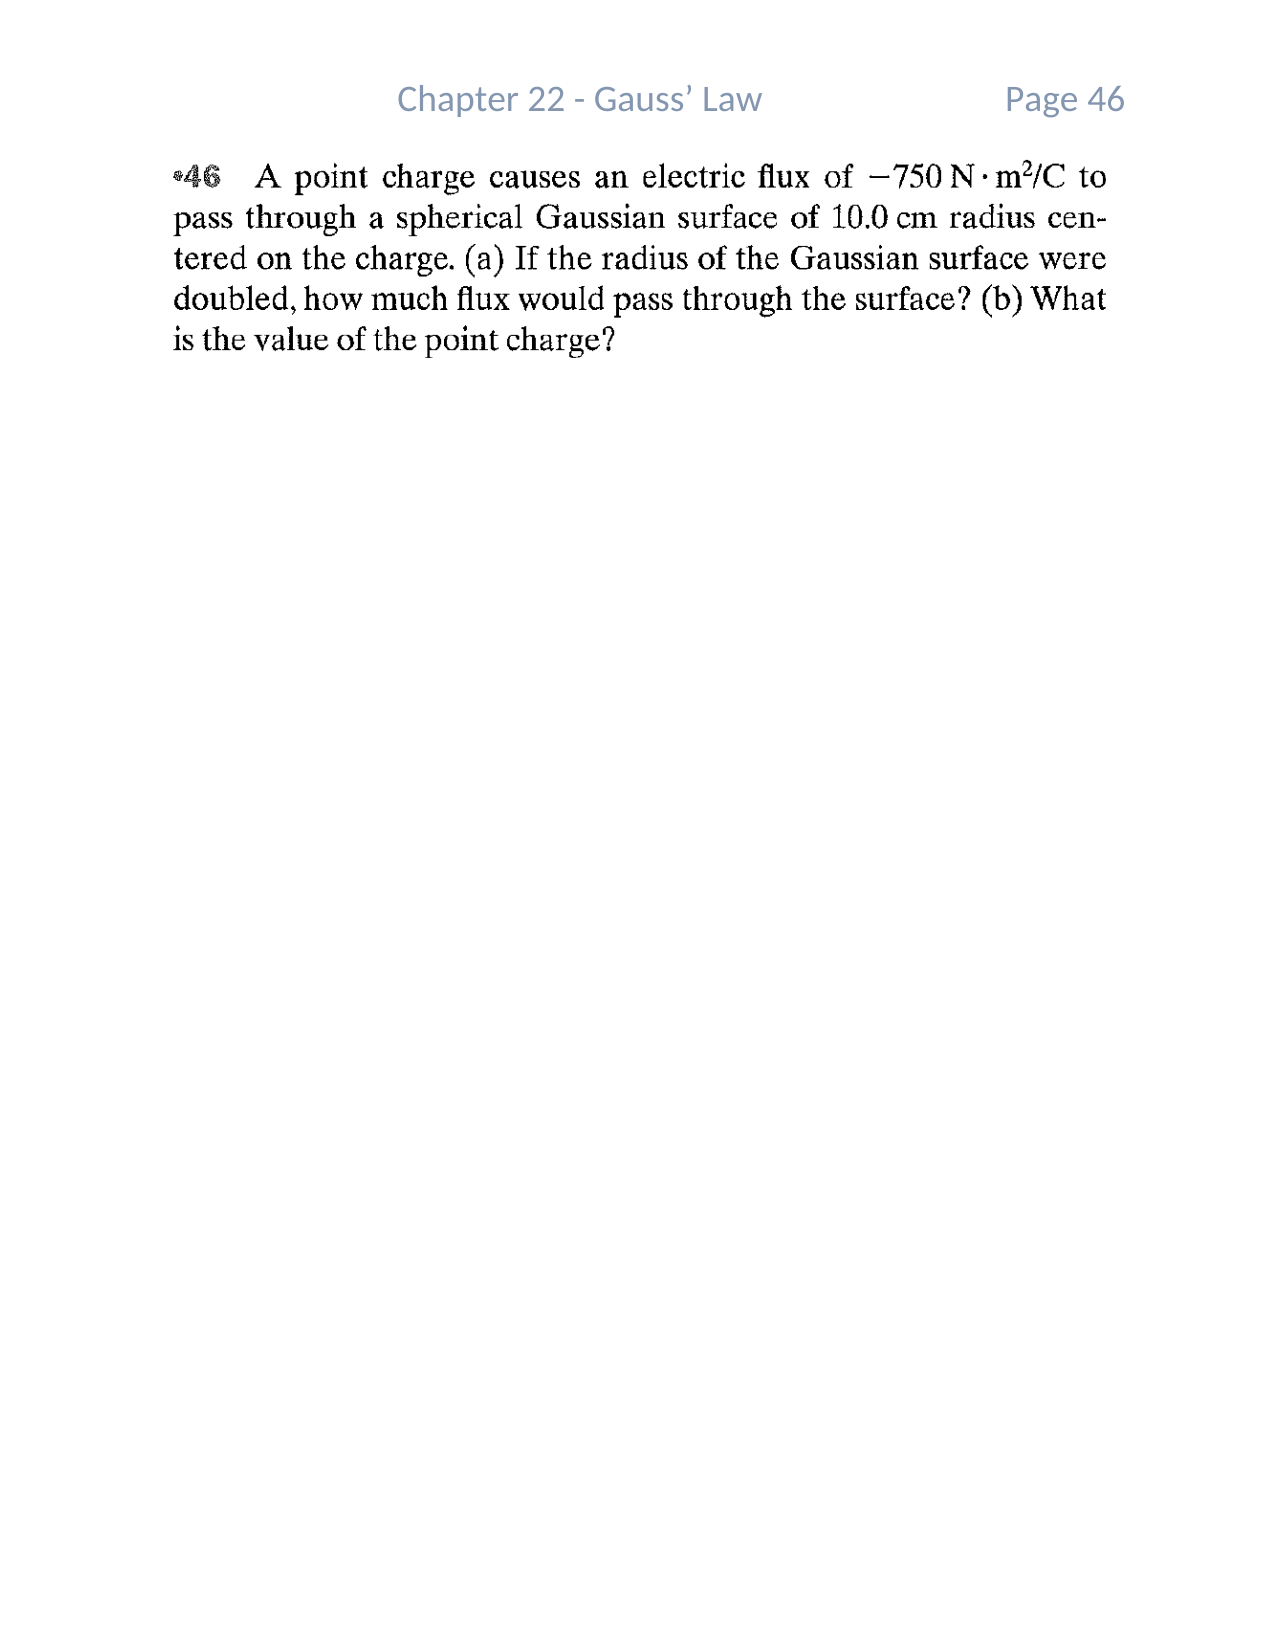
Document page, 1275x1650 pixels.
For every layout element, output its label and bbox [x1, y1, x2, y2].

picture [150, 150, 1125, 369]
